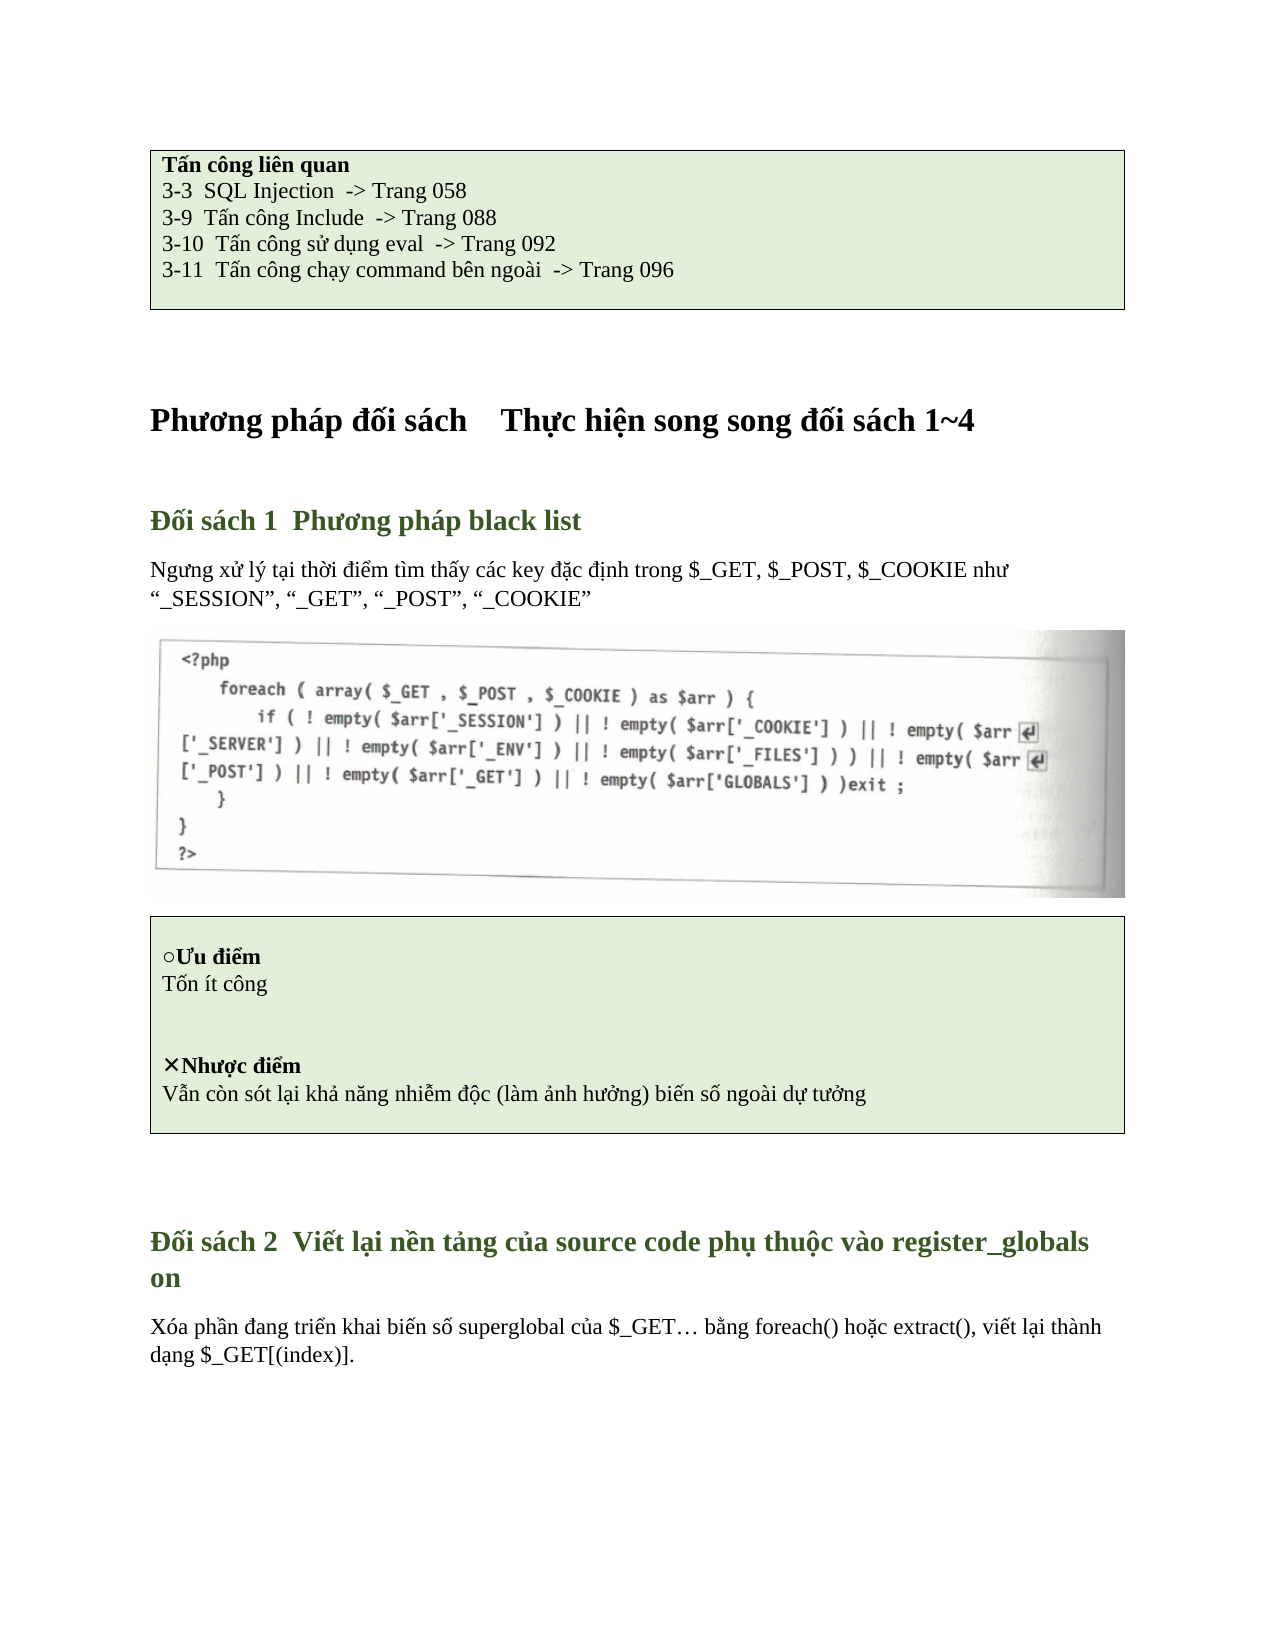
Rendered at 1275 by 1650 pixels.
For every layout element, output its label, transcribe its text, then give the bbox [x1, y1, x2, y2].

text Phương pháp đối sách Thực hiện song song đối sách 1~4 [150, 400, 1125, 439]
text Đối sách 1 Phương pháp black list [150, 503, 1125, 537]
text Xóa phần đang triển khai biến số superglobal của $_GET… bằng foreach() hoặc extract(), viết lại thành dạng $_GET[(index)]. [150, 1313, 1125, 1368]
text Ngưng xử lý tại thời điểm tìm thấy các key đặc định trong $_GET, $_POST, $_COOKIE như “_SESSION”, “_GET”, “_POST”, “_COOKIE” [150, 556, 1125, 611]
text Đối sách 2 Viết lại nền tảng của source code phụ thuộc vào register_globals on [150, 1224, 1125, 1294]
picture [150, 630, 1125, 898]
table_header ○Ưu điểm Tốn ít công Nhược điểm Vẫn còn sót lại khả năng nhiễm độc (làm ảnh hưởng) biến số ngoài dự tưởng [151, 917, 1124, 1133]
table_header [151, 151, 1124, 309]
